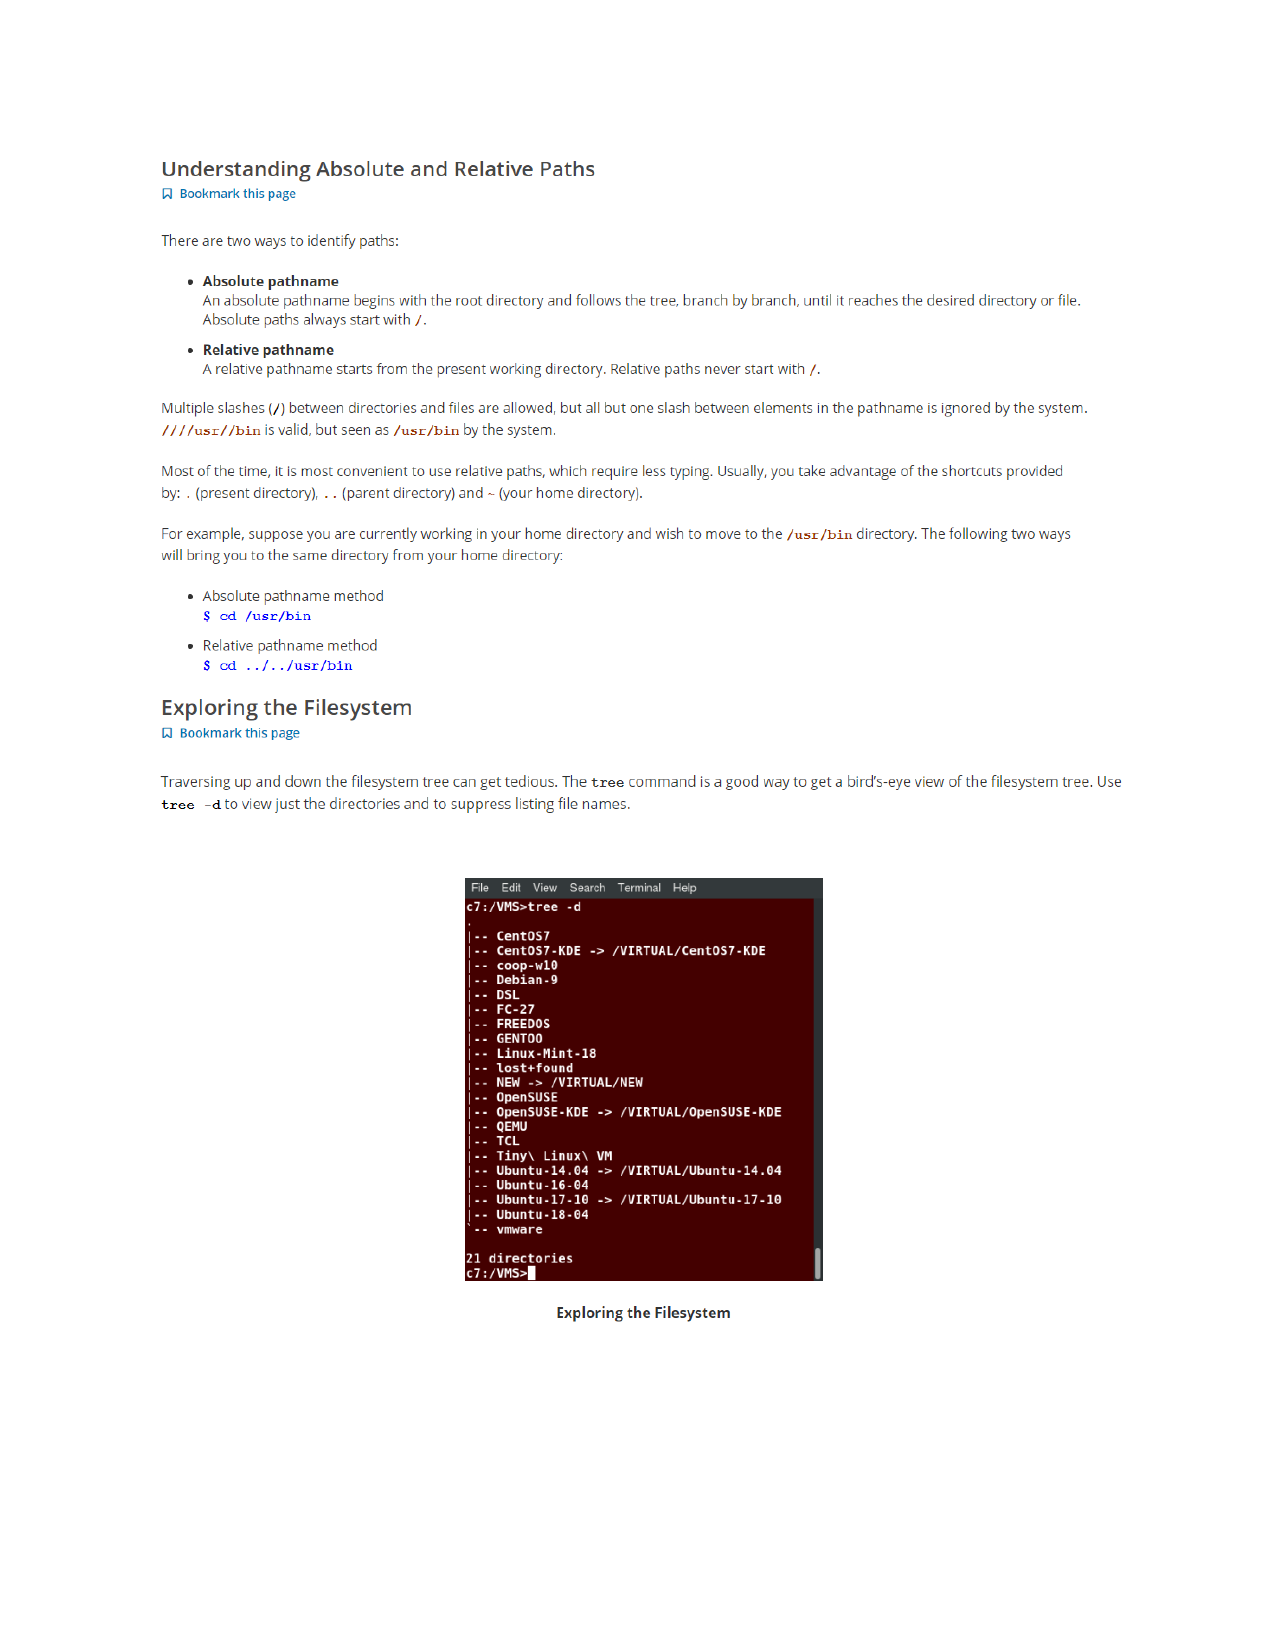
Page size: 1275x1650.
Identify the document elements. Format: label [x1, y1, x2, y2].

picture [150, 150, 1125, 677]
picture [150, 695, 1125, 1330]
